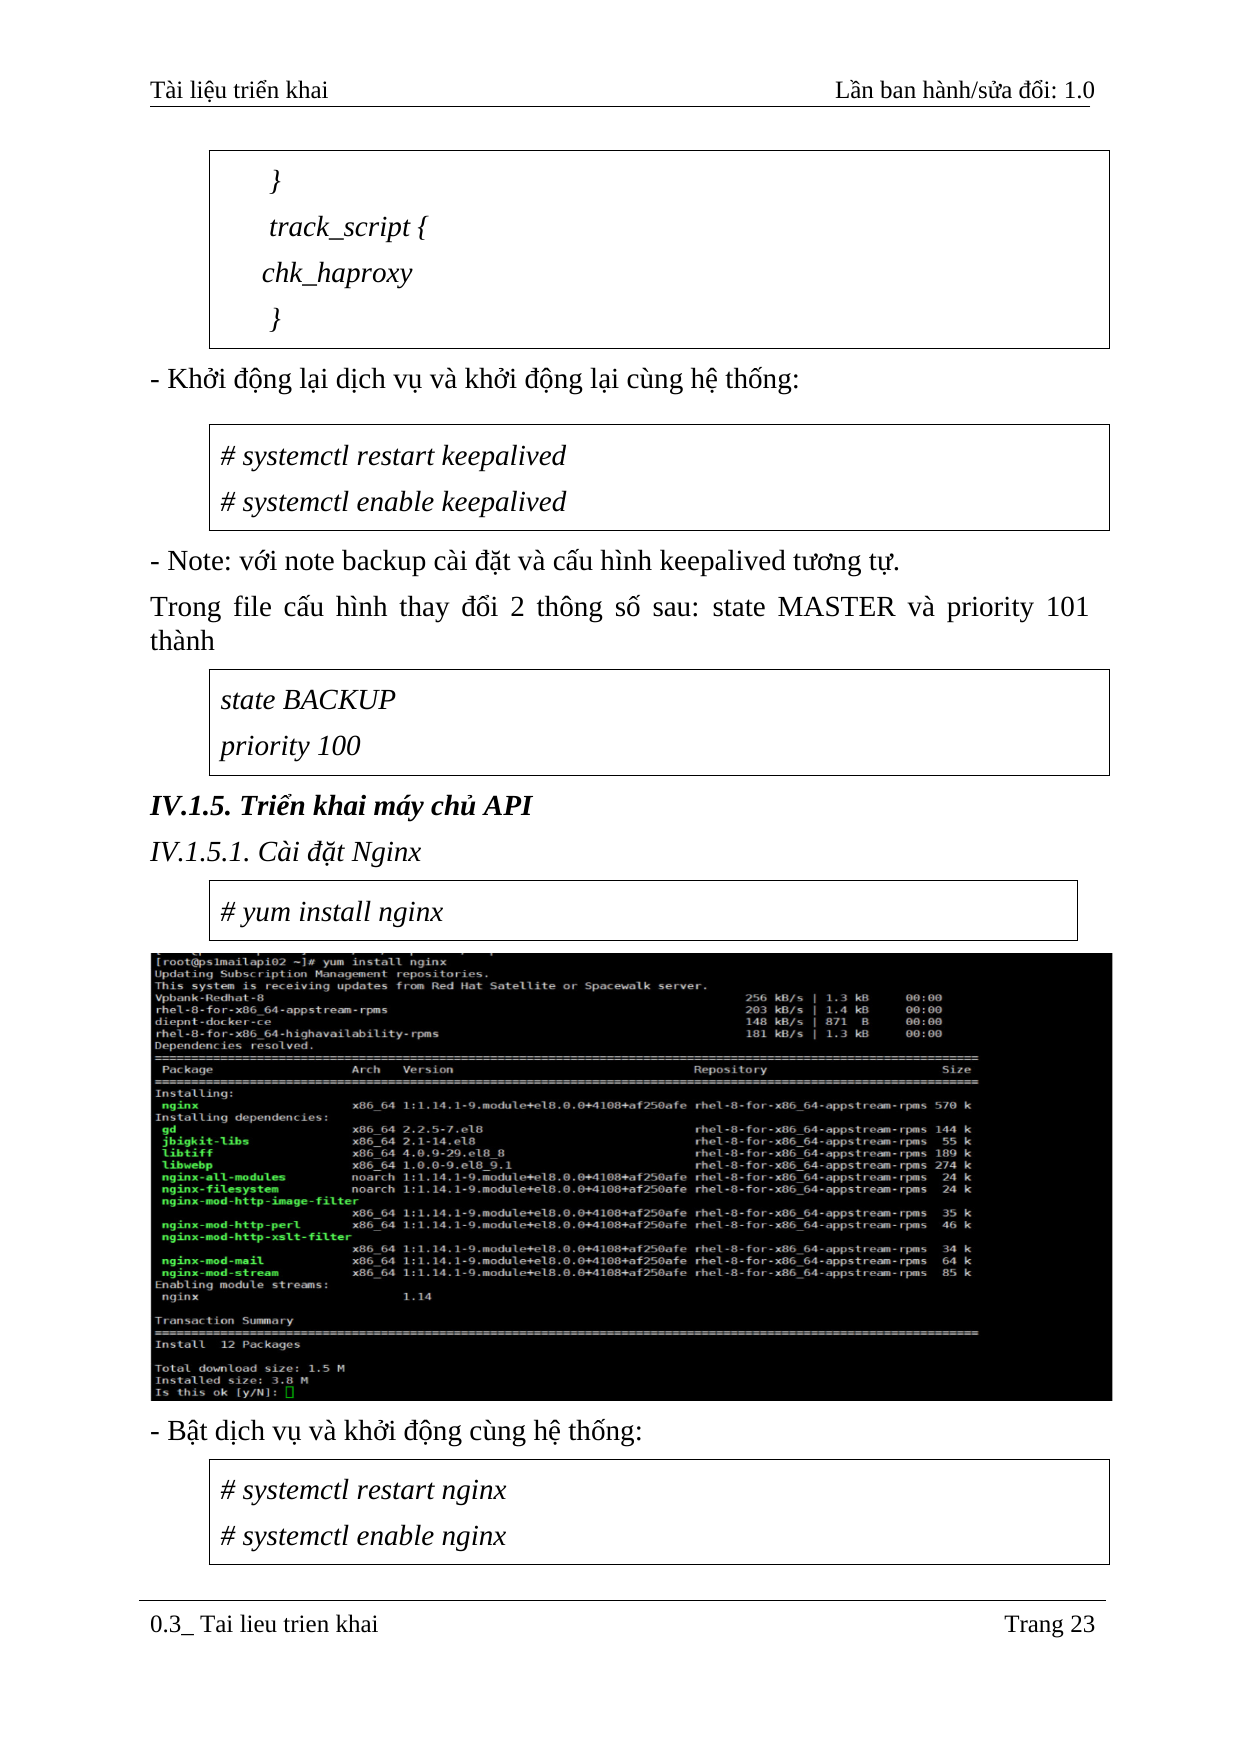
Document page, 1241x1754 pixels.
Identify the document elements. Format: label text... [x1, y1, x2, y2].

subtitle IV.1.5.1. Cài đặt Nginx [150, 834, 1090, 868]
text - Bật dịch vụ và khởi động cùng hệ thống: [150, 1413, 1090, 1446]
table_header # systemctl restart nginx # systemctl enable nginx [210, 1460, 1109, 1564]
text Trong file cấu hình thay đổi 2 thông số sau: state MASTER và priority 101 thành [150, 589, 1090, 656]
subtitle IV.1.5. Triển khai máy chủ API [150, 788, 1090, 822]
table_header state BACKUP priority 100 [210, 670, 1109, 774]
picture [150, 953, 1113, 1401]
table_header # yum install nginx [210, 881, 1077, 940]
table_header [210, 151, 1109, 348]
table_header # systemctl restart keepalived # systemctl enable keepalived [210, 425, 1109, 530]
text - Khởi động lại dịch vụ và khởi động lại cùng hệ thống: [150, 361, 1090, 395]
text - Note: với note backup cài đặt và cấu hình keepalived tương tự. [150, 543, 1090, 577]
